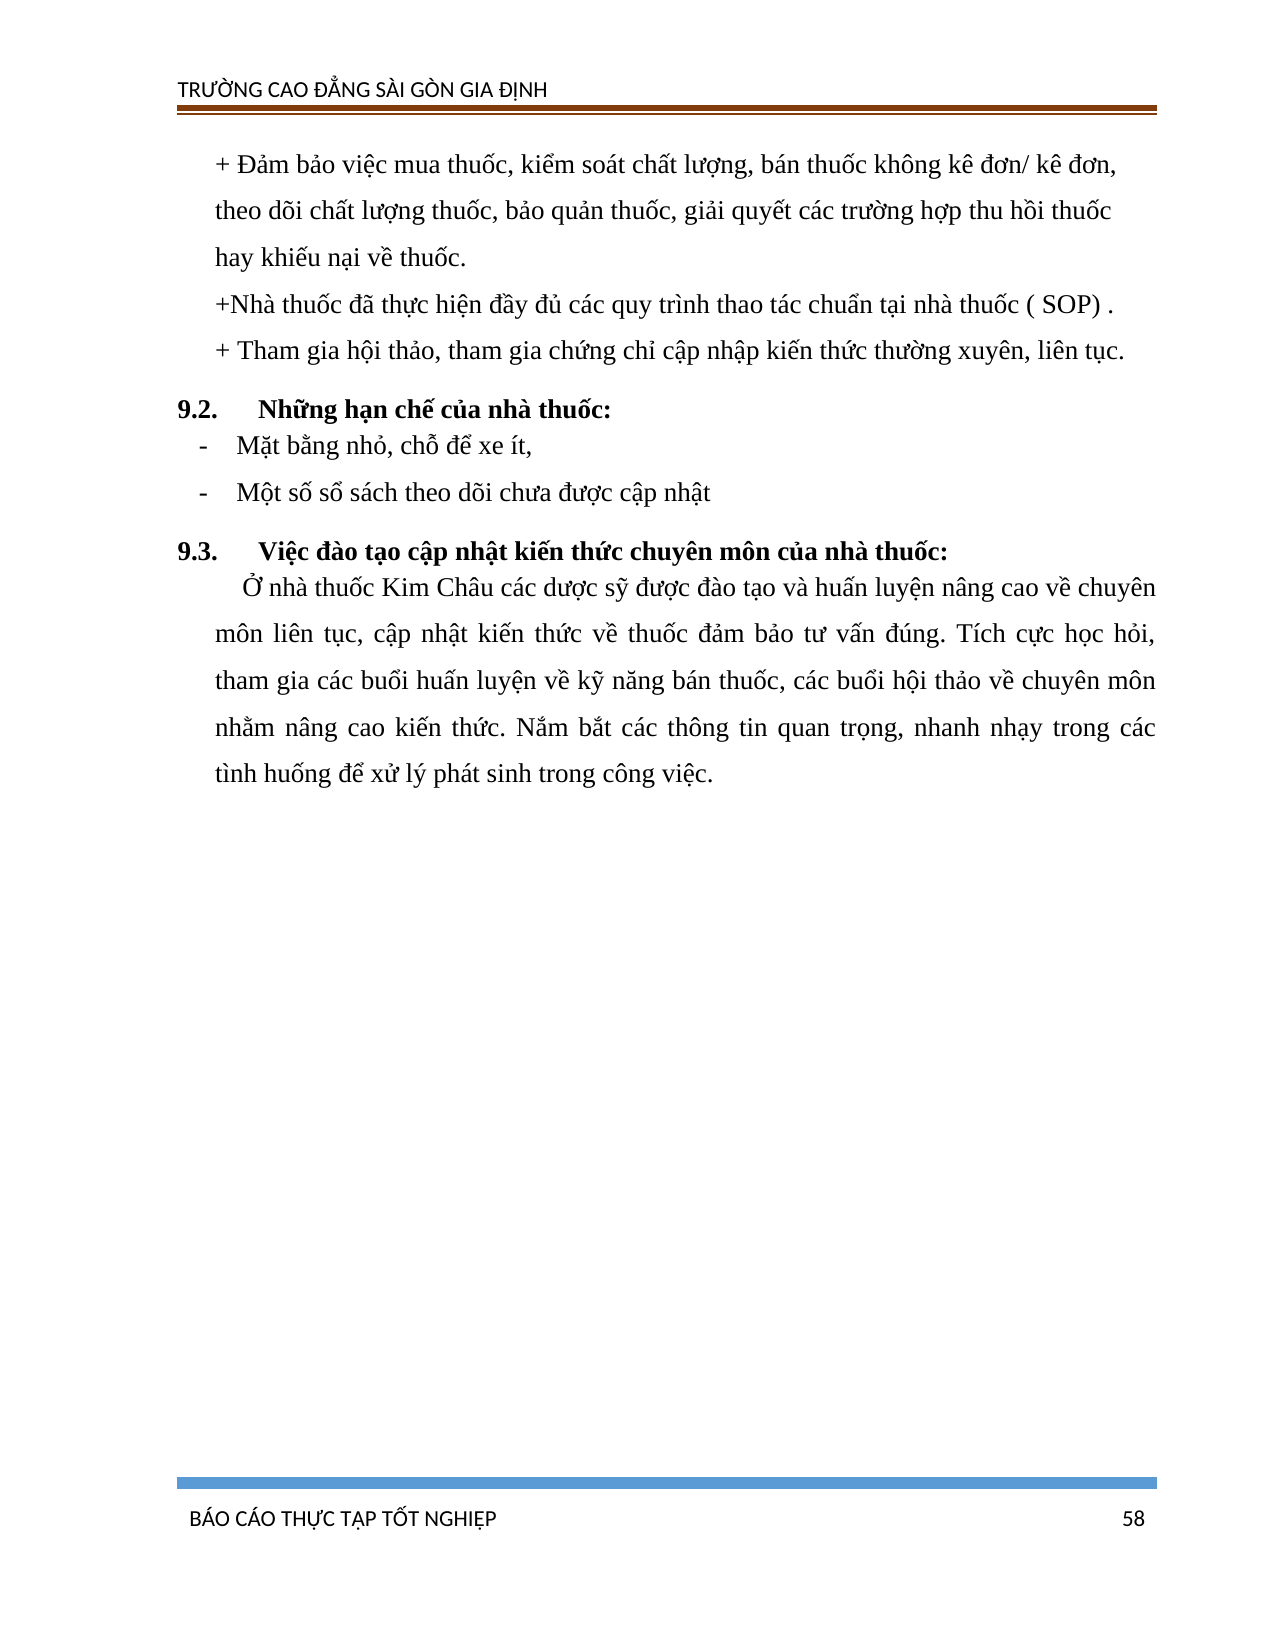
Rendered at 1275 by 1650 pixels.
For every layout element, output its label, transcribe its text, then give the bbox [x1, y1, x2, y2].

list Một số sổ sách theo dõi chưa được cập nhật [199, 476, 1157, 507]
subtitle Những hạn chế của nhà thuốc: [177, 393, 1157, 425]
list + Đảm bảo việc mua thuốc, kiểm soát chất lượng, bán thuốc không kê đơn/ kê đơn, theo dõi chất lượng thuốc, bảo quản thuốc, giải quyết các trường hợp thu hồi thuốc hay khiếu nại về thuốc. [215, 148, 1157, 272]
list Mặt bằng nhỏ, chỗ để xe ít, [199, 429, 1157, 460]
text Ở nhà thuốc Kim Châu các dược sỹ được đào tạo và huấn luyện nâng cao về chuyên môn liên tục, cập nhật kiến thức về thuốc đảm bảo tư vấn đúng. Tích cực học hỏi, tham gia các buổi huấn luyện về kỹ năng bán thuốc, các buổi hội thảo về chuyên môn nhằm nâng cao kiến thức. Nắm bắt các thông tin quan trọng, nhanh nhạy trong các tình huống để xử lý phát sinh trong công việc. [215, 571, 1157, 789]
list + Tham gia hội thảo, tham gia chứng chỉ cập nhập kiến thức thường xuyên, liên tục. [215, 334, 1157, 366]
subtitle Việc đào tạo cập nhật kiến thức chuyên môn của nhà thuốc: [177, 535, 1157, 566]
list +Nhà thuốc đã thực hiện đầy đủ các quy trình thao tác chuẩn tại nhà thuốc ( SOP) . [215, 288, 1157, 319]
